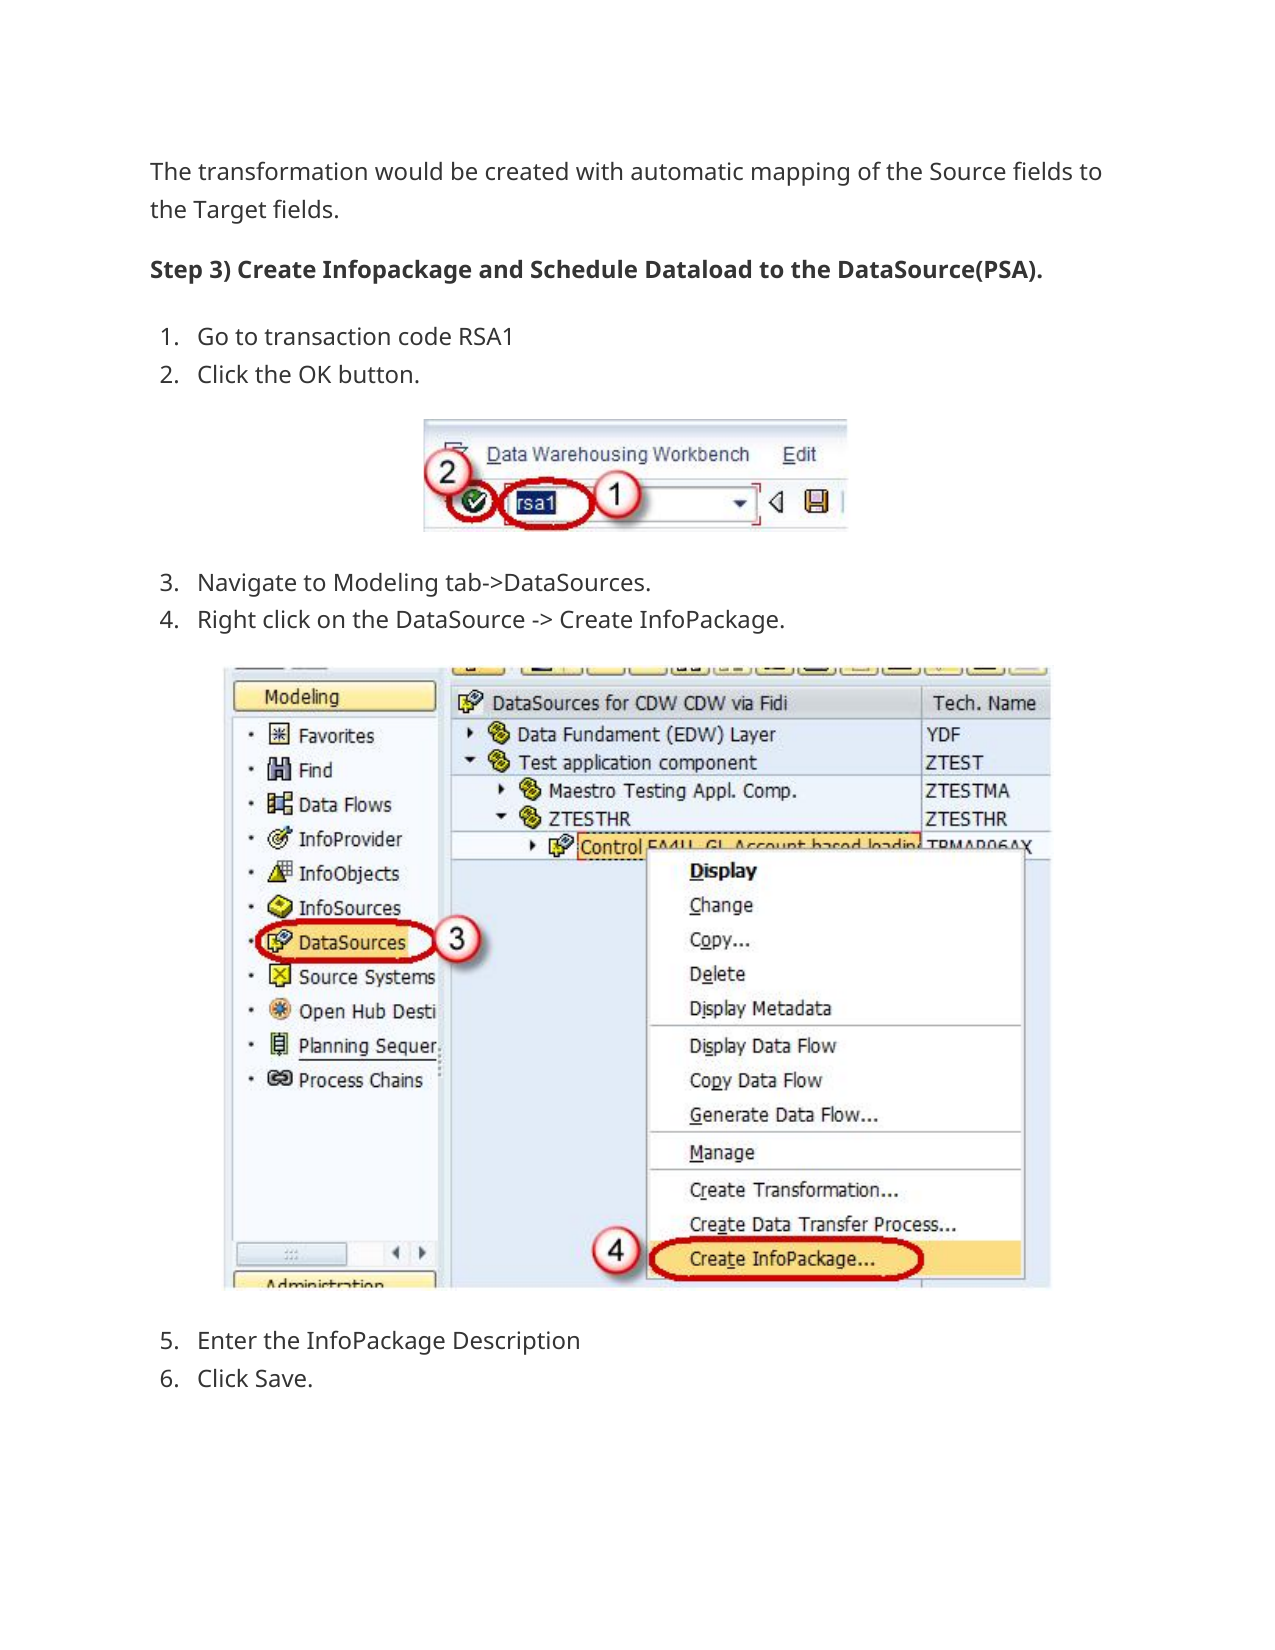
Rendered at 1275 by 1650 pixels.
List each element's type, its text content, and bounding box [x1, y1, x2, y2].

list Navigate to Modeling tab->DataSources. [159, 561, 1125, 598]
list Enter the InfoPackage Description [159, 1319, 1125, 1357]
picture [221, 665, 1054, 1291]
list Go to transaction code RSA1 [159, 315, 1125, 353]
list Click Save. [159, 1357, 1125, 1394]
list Right click on the DataSource -> Create InfoPackage. [159, 598, 1125, 636]
picture [423, 419, 852, 532]
text The transformation would be created with automatic mapping of the Source fields to the Target fields. [150, 150, 1125, 225]
list Click the OK button. [159, 353, 1125, 390]
text Step 3) Create Infopackage and Schedule Dataload to the DataSource(PSA). [150, 248, 1125, 286]
